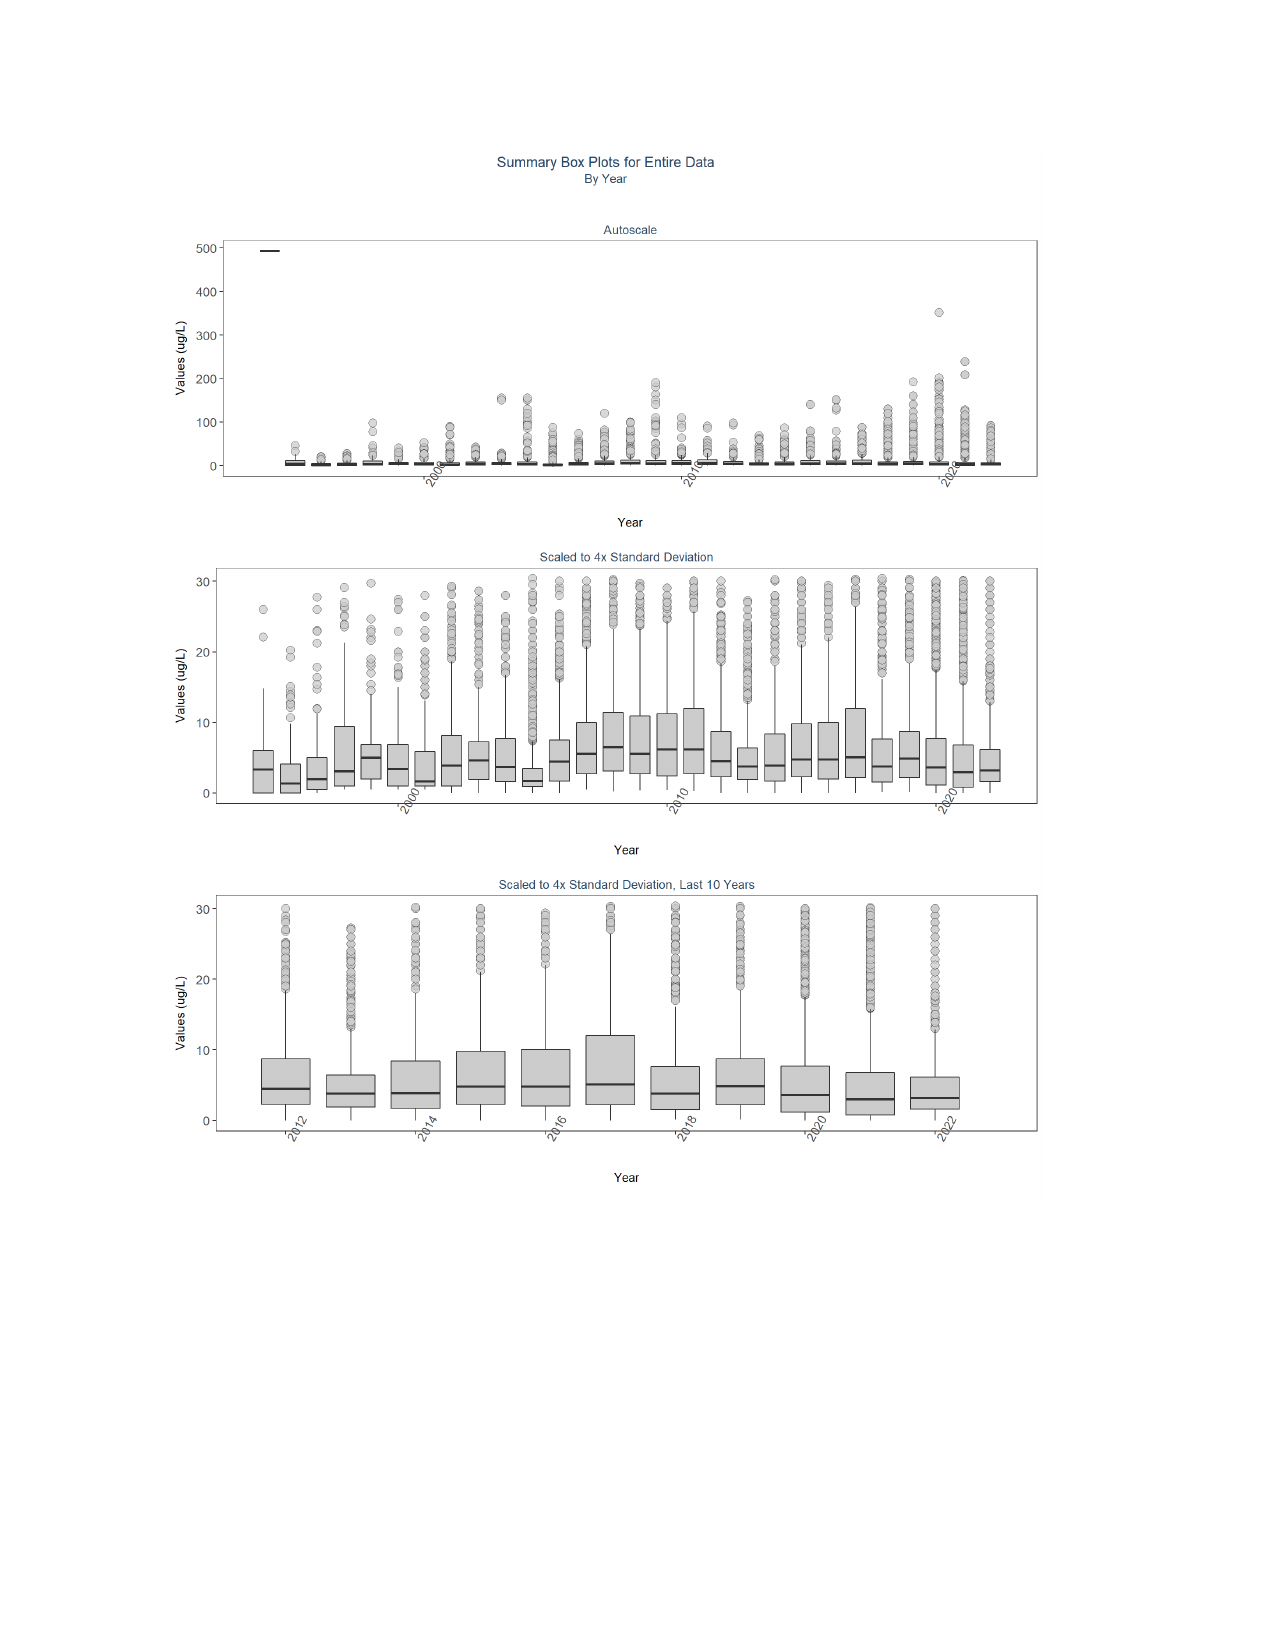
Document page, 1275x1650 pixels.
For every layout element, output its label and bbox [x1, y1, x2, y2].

picture [168, 150, 1044, 1200]
